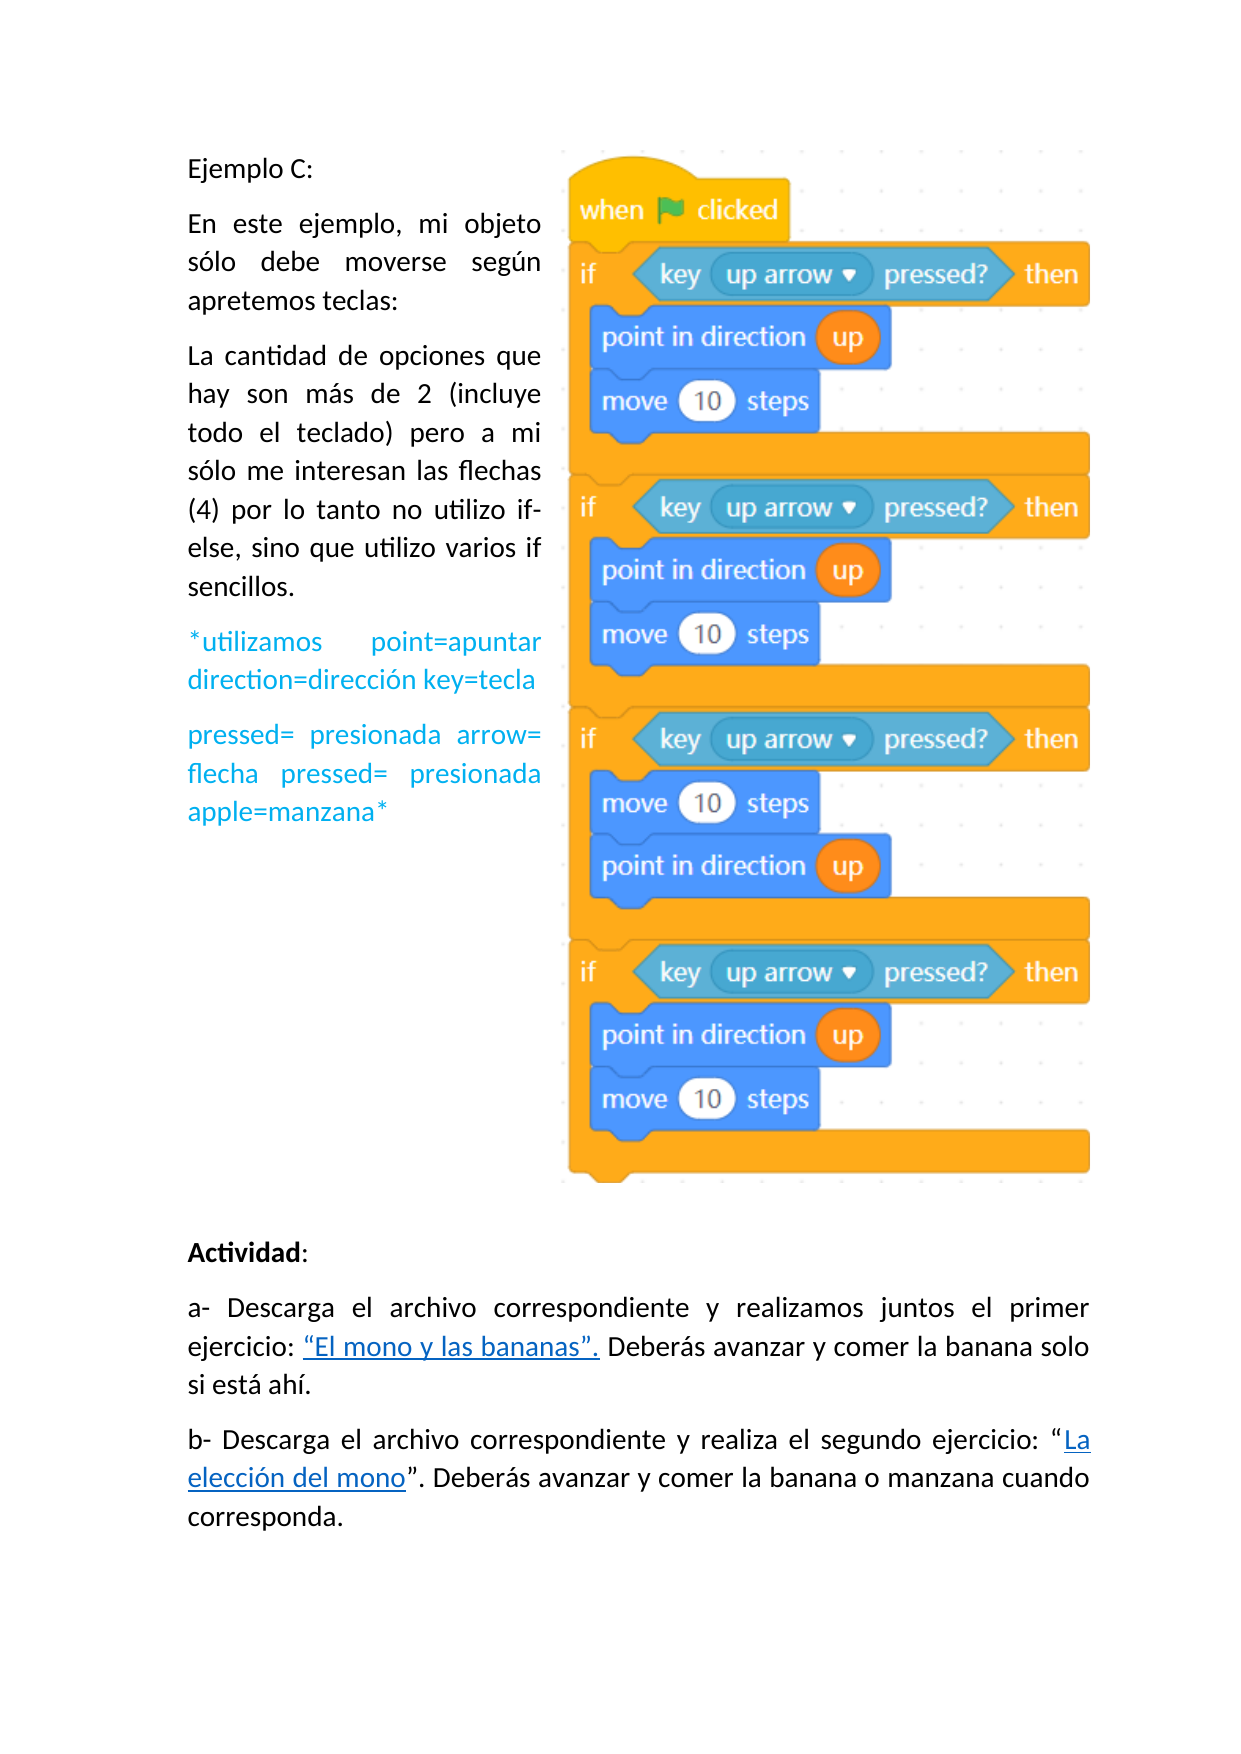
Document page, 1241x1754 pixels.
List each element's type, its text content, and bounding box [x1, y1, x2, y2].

text b- Descarga el archivo correspondiente y realiza el segundo ejercicio: “La elección del mono”. Deberás avanzar y comer la banana o manzana cuando corresponda. [187, 1421, 1090, 1534]
text La cantidad de opciones que hay son más de 2 (incluye todo el teclado) pero a mi sólo me interesan las flechas (4) por lo tanto no utilizo if-else, sino que utilizo varios if sencillos. [187, 337, 560, 603]
text a- Descarga el archivo correspondiente y realizamos juntos el primer ejercicio: “El mono y las bananas”. Deberás avanzar y comer la banana solo si está ahí. [187, 1289, 1090, 1402]
text Ejemplo C: [187, 150, 560, 186]
text pressed= presionada arrow= flecha pressed= presionada apple=manzana* [187, 716, 560, 829]
text Actividad: [187, 1234, 1090, 1270]
text *utilizamos point=apuntar direction=dirección key=tecla [187, 623, 560, 697]
text En este ejemplo, mi objeto sólo debe moverse según apretemos teclas: [187, 205, 560, 318]
